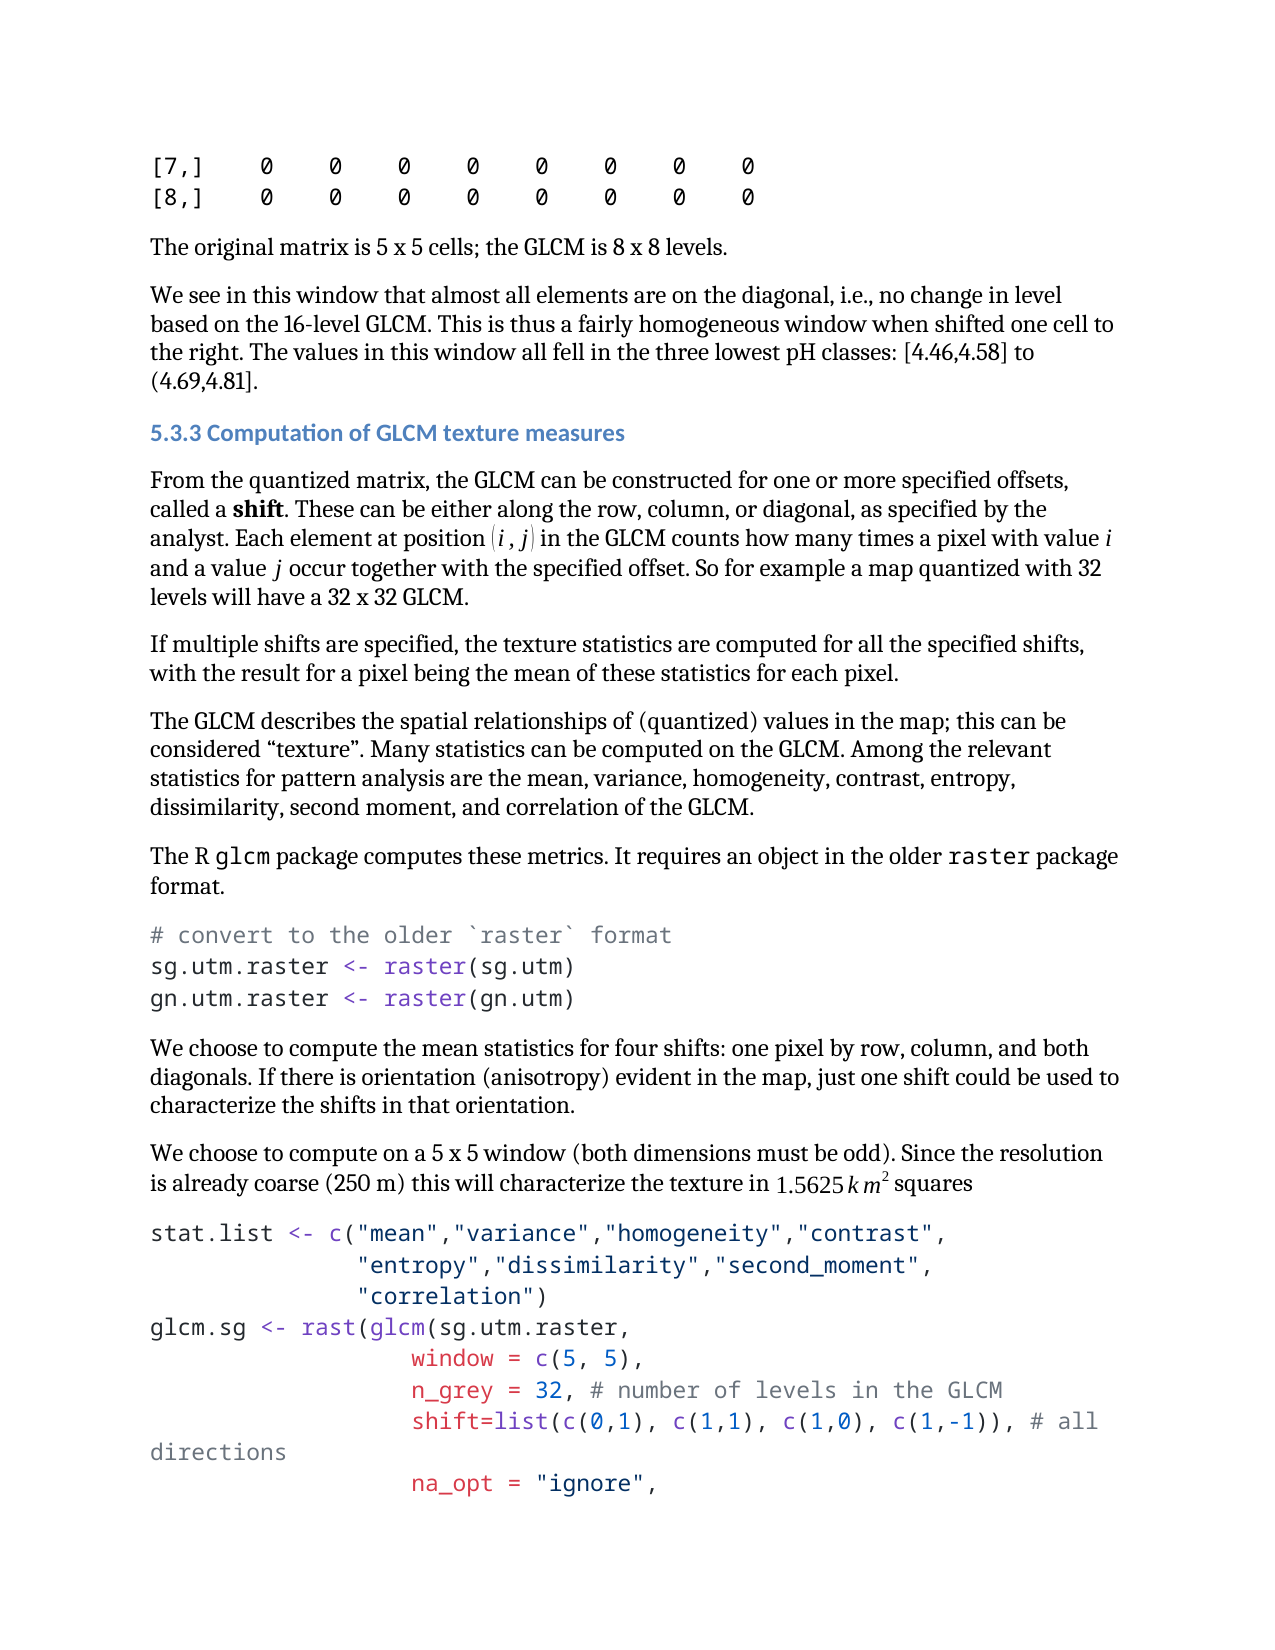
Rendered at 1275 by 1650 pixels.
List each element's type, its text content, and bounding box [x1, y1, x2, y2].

text The original matrix is 5 x 5 cells; the GLCM is 8 x 8 levels. [150, 233, 1125, 262]
text From the quantized matrix, the GLCM can be constructed for one or more specified offsets, called a shift. These can be either along the row, column, or diagonal, as specified by the analyst. Each element at position in the GLCM counts how many times a pixel with value and a value occur together with the specified offset. So for example a map quantized with 32 levels will have a 32 x 32 GLCM. [150, 466, 1125, 612]
text We choose to compute on a 5 x 5 window (both dimensions must be odd). Since the resolution is already coarse (250 m) this will characterize the texture in squares [150, 1139, 1125, 1198]
text The R glcm package computes these metrics. It requires an object in the older raster package format. [150, 840, 1125, 900]
text If multiple shifts are specified, the texture statistics are computed for all the specified shifts, with the result for a pixel being the mean of these statistics for each pixel. [150, 630, 1125, 688]
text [150, 150, 1125, 212]
text We choose to compute the mean statistics for four shifts: one pixel by row, column, and both diagonals. If there is orientation (anisotropy) evident in the map, just one shift could be used to characterize the shifts in that orientation. [150, 1034, 1125, 1120]
text We see in this window that almost all elements are on the diagonal, i.e., no change in level based on the 16-level GLCM. This is thus a fairly homogeneous window when shifted one cell to the right. The values in this window all fell in the three lowest pH classes: [4.46,4.58] to (4.69,4.81]. [150, 281, 1125, 396]
subtitle 5.3.3 Computation of GLCM texture measures [150, 417, 1125, 447]
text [150, 1217, 1125, 1498]
text The GLCM describes the spatial relationships of (quantized) values in the map; this can be considered “texture”. Many statistics can be computed on the GLCM. Among the relevant statistics for pattern analysis are the mean, variance, homogeneity, contrast, entropy, dissimilarity, second moment, and correlation of the GLCM. [150, 707, 1125, 822]
text # convert to the older `raster` format sg.utm.raster <- raster(sg.utm) gn.utm.raster <- raster(gn.utm) [150, 919, 1125, 1013]
